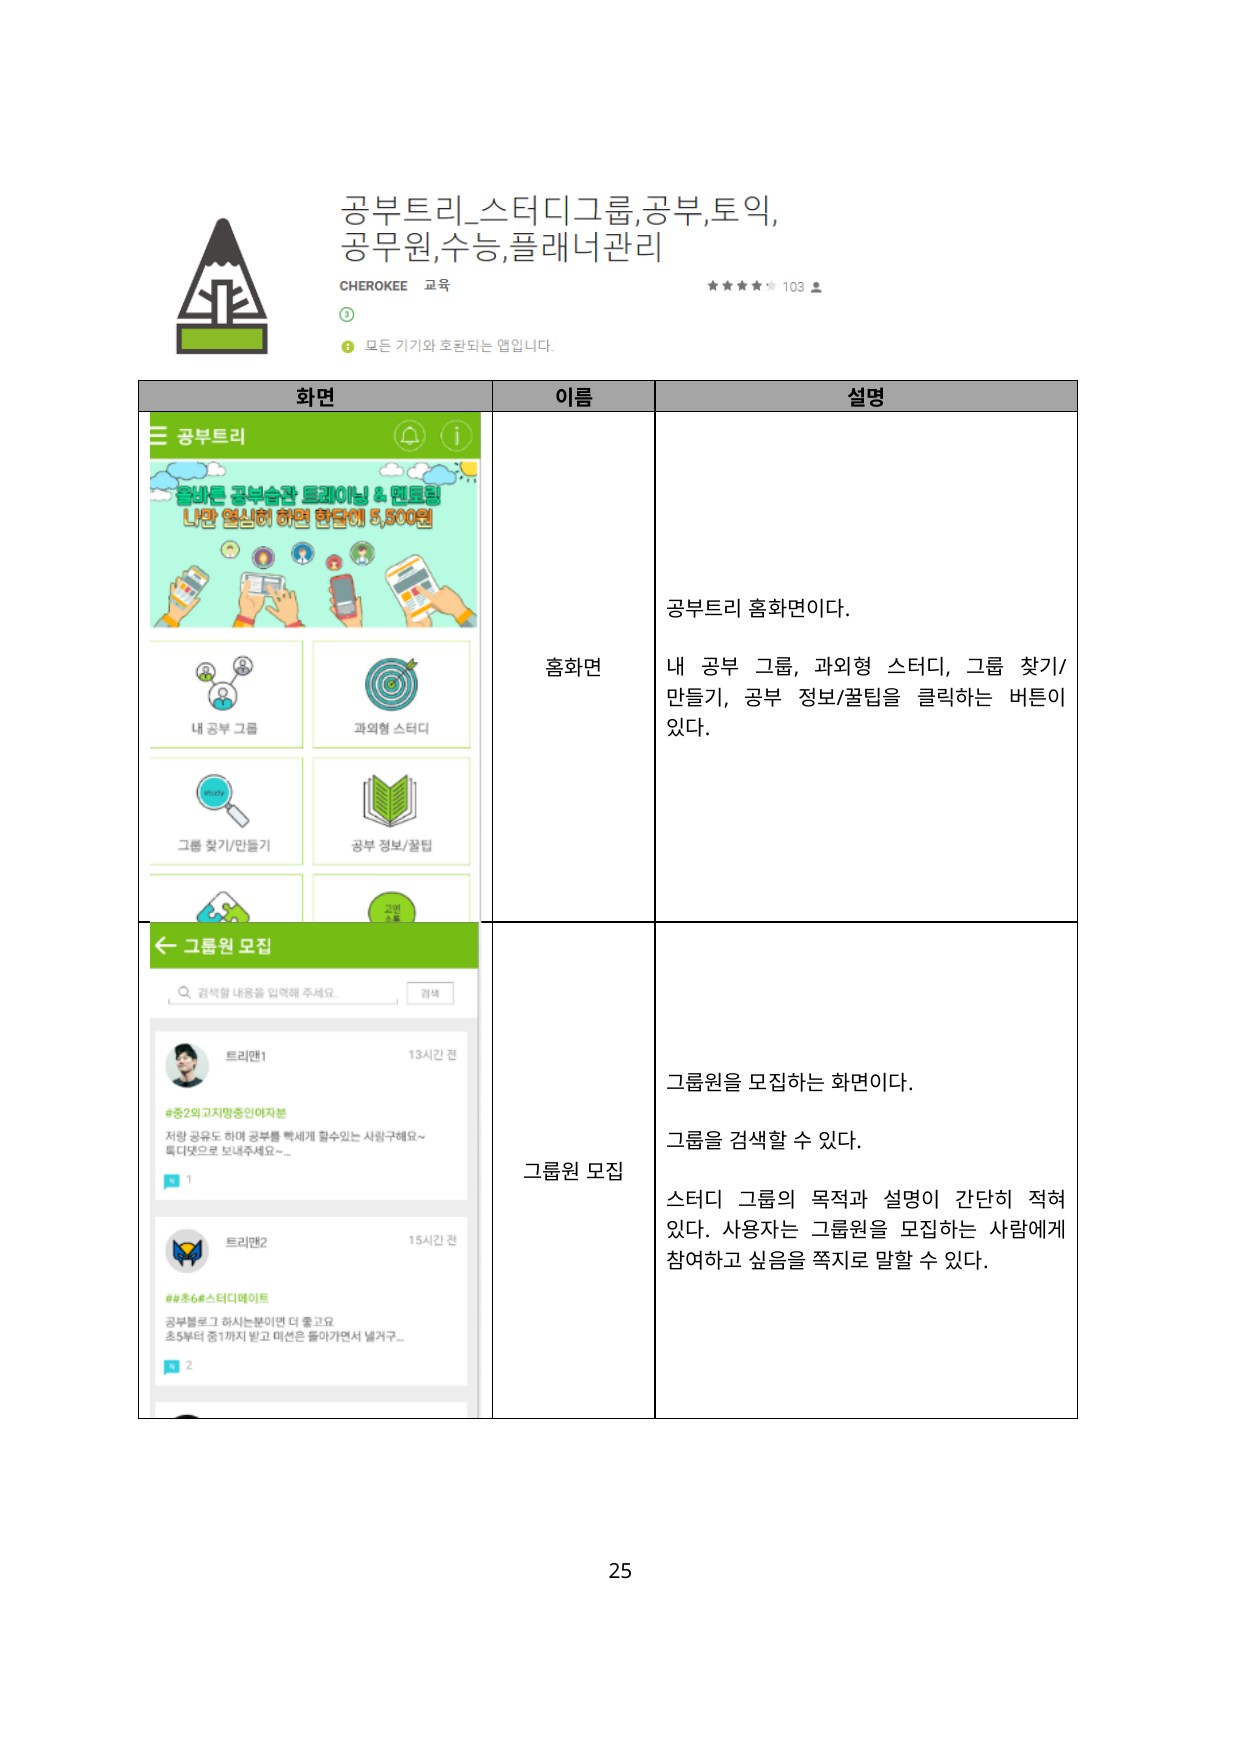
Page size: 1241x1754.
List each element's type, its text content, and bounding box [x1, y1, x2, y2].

table_cell [139, 923, 150, 1418]
table_cell 공부트리 홈화면이다. 내 공부 그룹, 과외형 스터디, 그룹 찾기/만들기, 공부 정보/꿀팁을 클릭하는 버튼이 있다. [656, 412, 1077, 921]
table_header 이름 [493, 381, 654, 411]
table_cell [139, 412, 150, 921]
table_header 화면 [139, 381, 492, 411]
table_cell [482, 923, 492, 1418]
table_header 설명 [656, 381, 1077, 411]
table_cell 홈화면 [493, 412, 654, 921]
table_cell 그룹원을 모집하는 화면이다. 그룹을 검색할 수 있다. 스터디 그룹의 목적과 설명이 간단히 적혀 있다. 사용자는 그룹원을 모집하는 사람에게 참여하고 싶음을 쪽지로 말할 수 있다. [656, 923, 1077, 1418]
table_cell 그룹원 모집 [493, 923, 654, 1418]
table_cell [482, 412, 492, 921]
